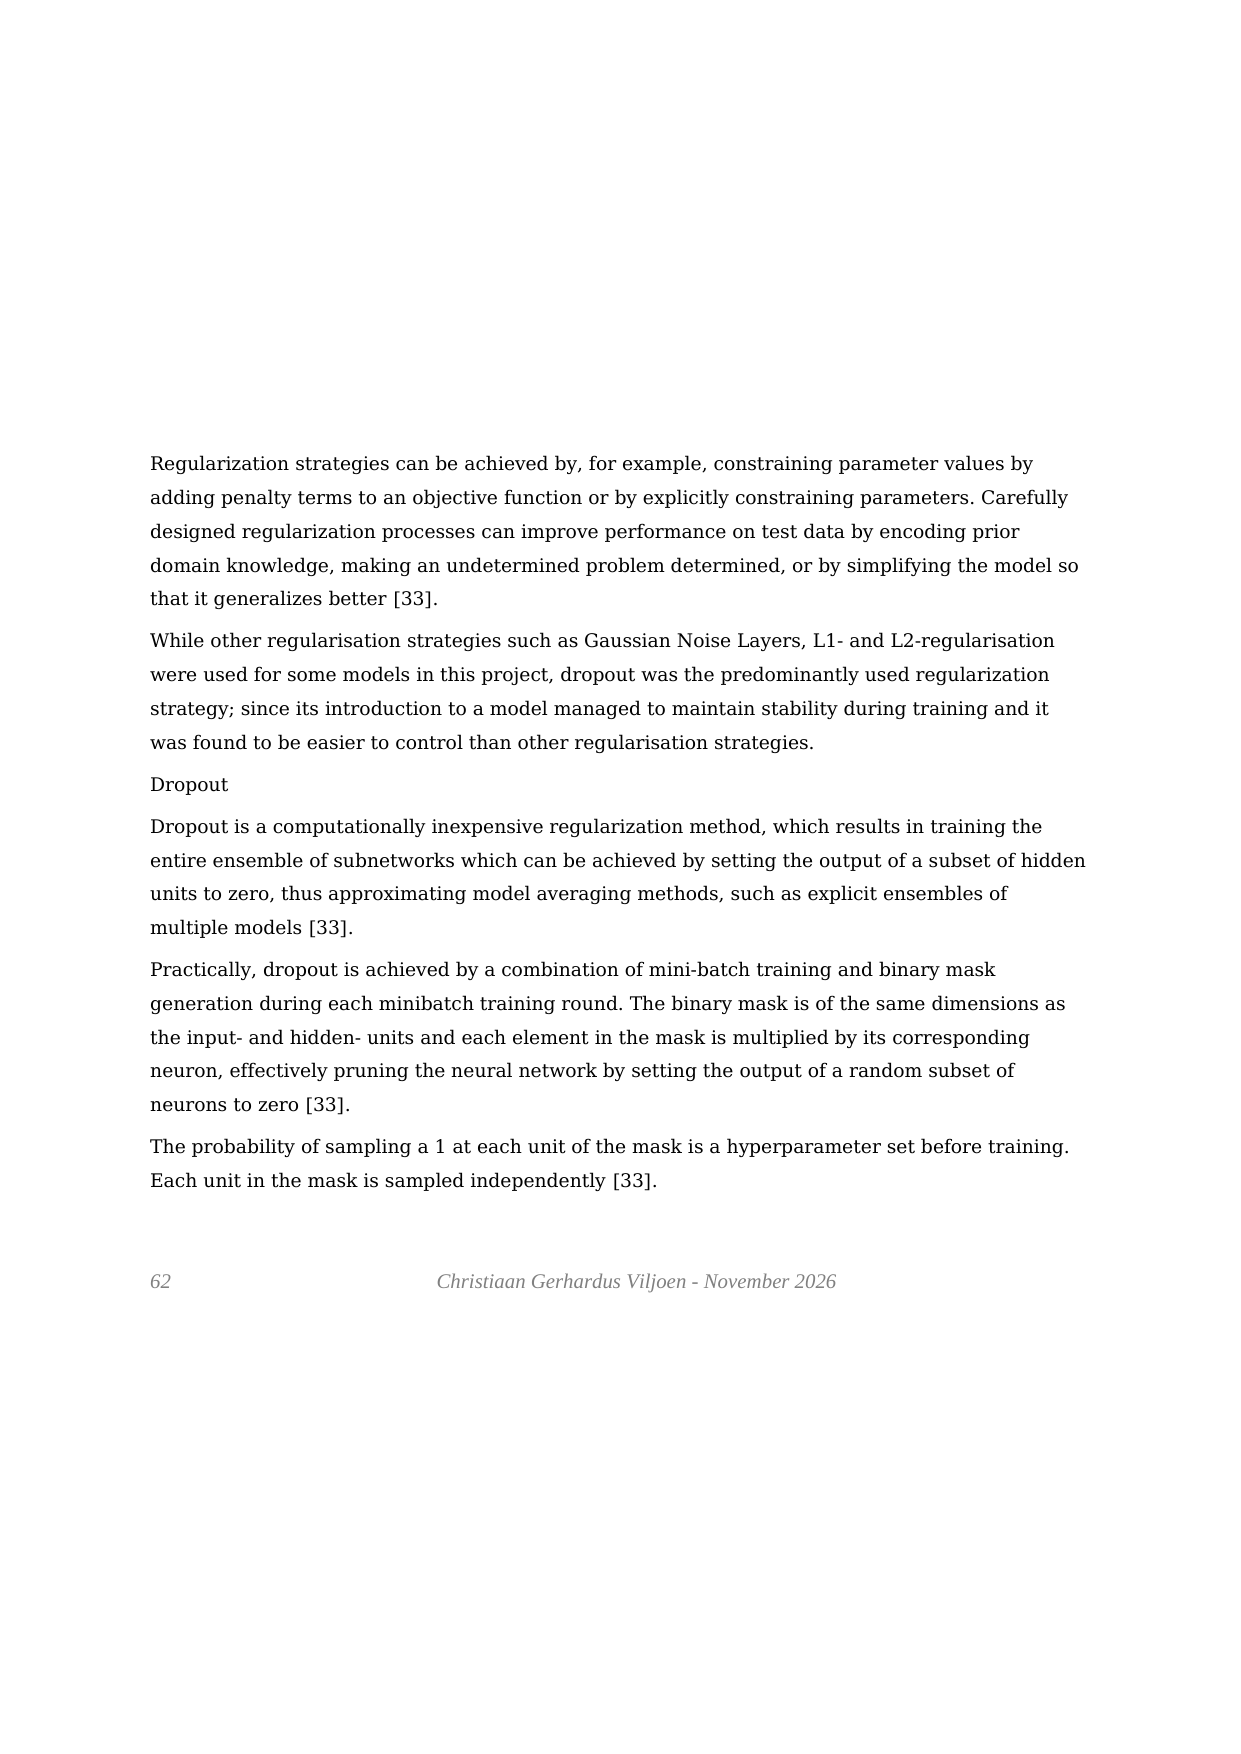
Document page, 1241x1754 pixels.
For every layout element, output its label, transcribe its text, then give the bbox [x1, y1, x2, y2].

text The probability of sampling a 1 at each unit of the mask is a hyperparameter set before training. Each unit in the mask is sampled independently . [150, 1135, 1090, 1191]
text Practically, dropout is achieved by a combination of mini-batch training and binary mask generation during each minibatch training round. The binary mask is of the same dimensions as the input- and hidden- units and each element in the mask is multiplied by its corresponding neuron, effectively pruning the neural network by setting the output of a random subset of neurons to zero . [150, 958, 1090, 1115]
text Dropout is a computationally inexpensive regularization method, which results in training the entire ensemble of subnetworks which can be achieved by setting the output of a subset of hidden units to zero, thus approximating model averaging methods, such as explicit ensembles of multiple models . [150, 814, 1090, 938]
text While other regularisation strategies such as Gaussian Noise Layers, L1- and L2-regularisation were used for some models in this project, dropout was the predominantly used regularization strategy; since its introduction to a model managed to maintain stability during training and it was found to be easier to control than other regularisation strategies. [150, 629, 1090, 753]
text Regularization strategies can be achieved by, for example, constraining parameter values by adding penalty terms to an objective function or by explicitly constraining parameters. Carefully designed regularization processes can improve performance on test data by encoding prior domain knowledge, making an undetermined problem determined, or by simplifying the model so that it generalizes better . [150, 452, 1090, 609]
text Dropout [150, 772, 1090, 795]
